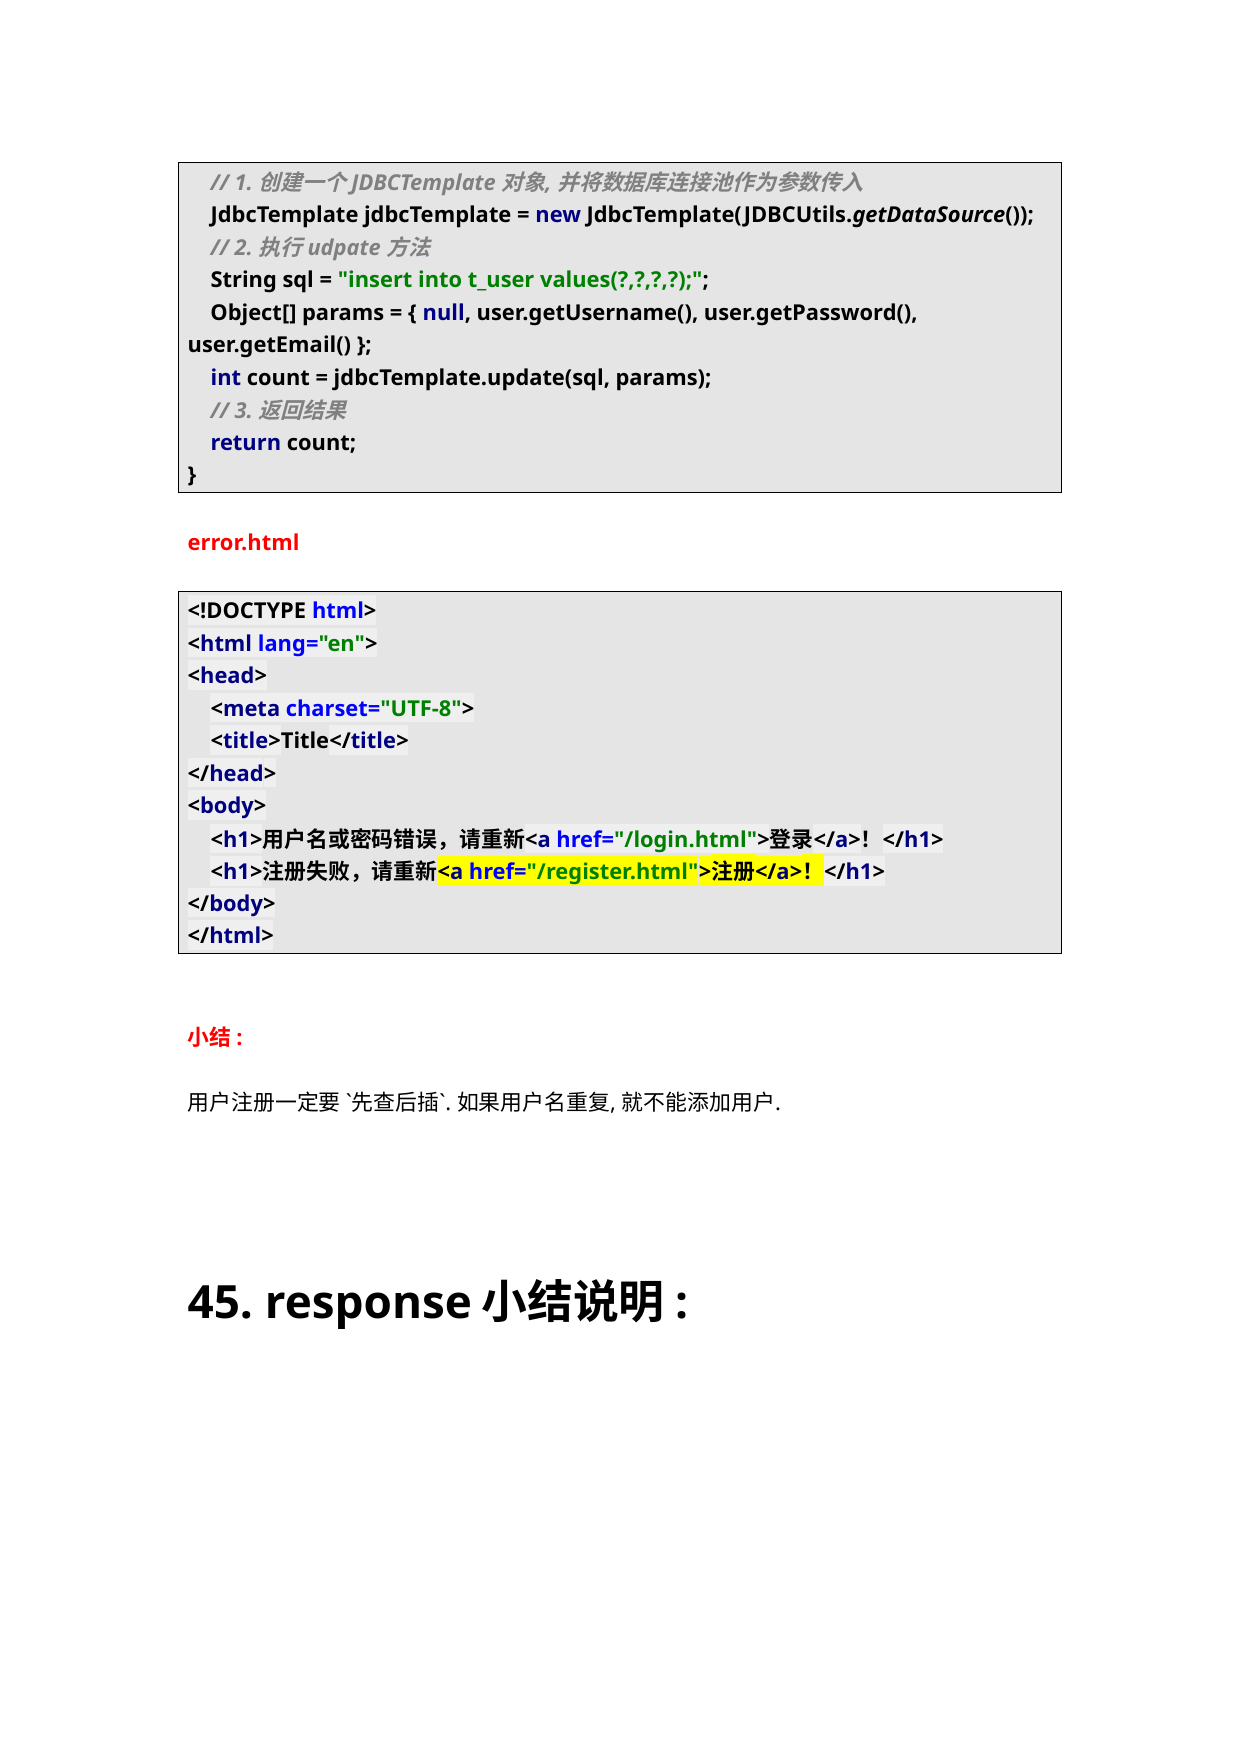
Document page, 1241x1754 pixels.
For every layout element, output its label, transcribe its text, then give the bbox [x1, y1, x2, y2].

text <!DOCTYPE html> <html lang="en"> <head> <meta charset="UTF-8"> <title>Title</title> </head> <body> <h1>用户名或密码错误，请重新<a href="/login.html">登录</a>！</h1> <h1>注册失败，请重新<a href="/register.html">注册</a>！</h1> </body> </html> [179, 592, 1061, 953]
text 小结 : [187, 1019, 1053, 1052]
text 用户注册一定要 `先查后插`. 如果用户名重复, 就不能添加用户. [187, 1084, 1053, 1117]
text error.html [187, 526, 1053, 558]
subtitle 45. response小结说明 : [187, 1250, 1053, 1347]
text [179, 163, 1061, 492]
